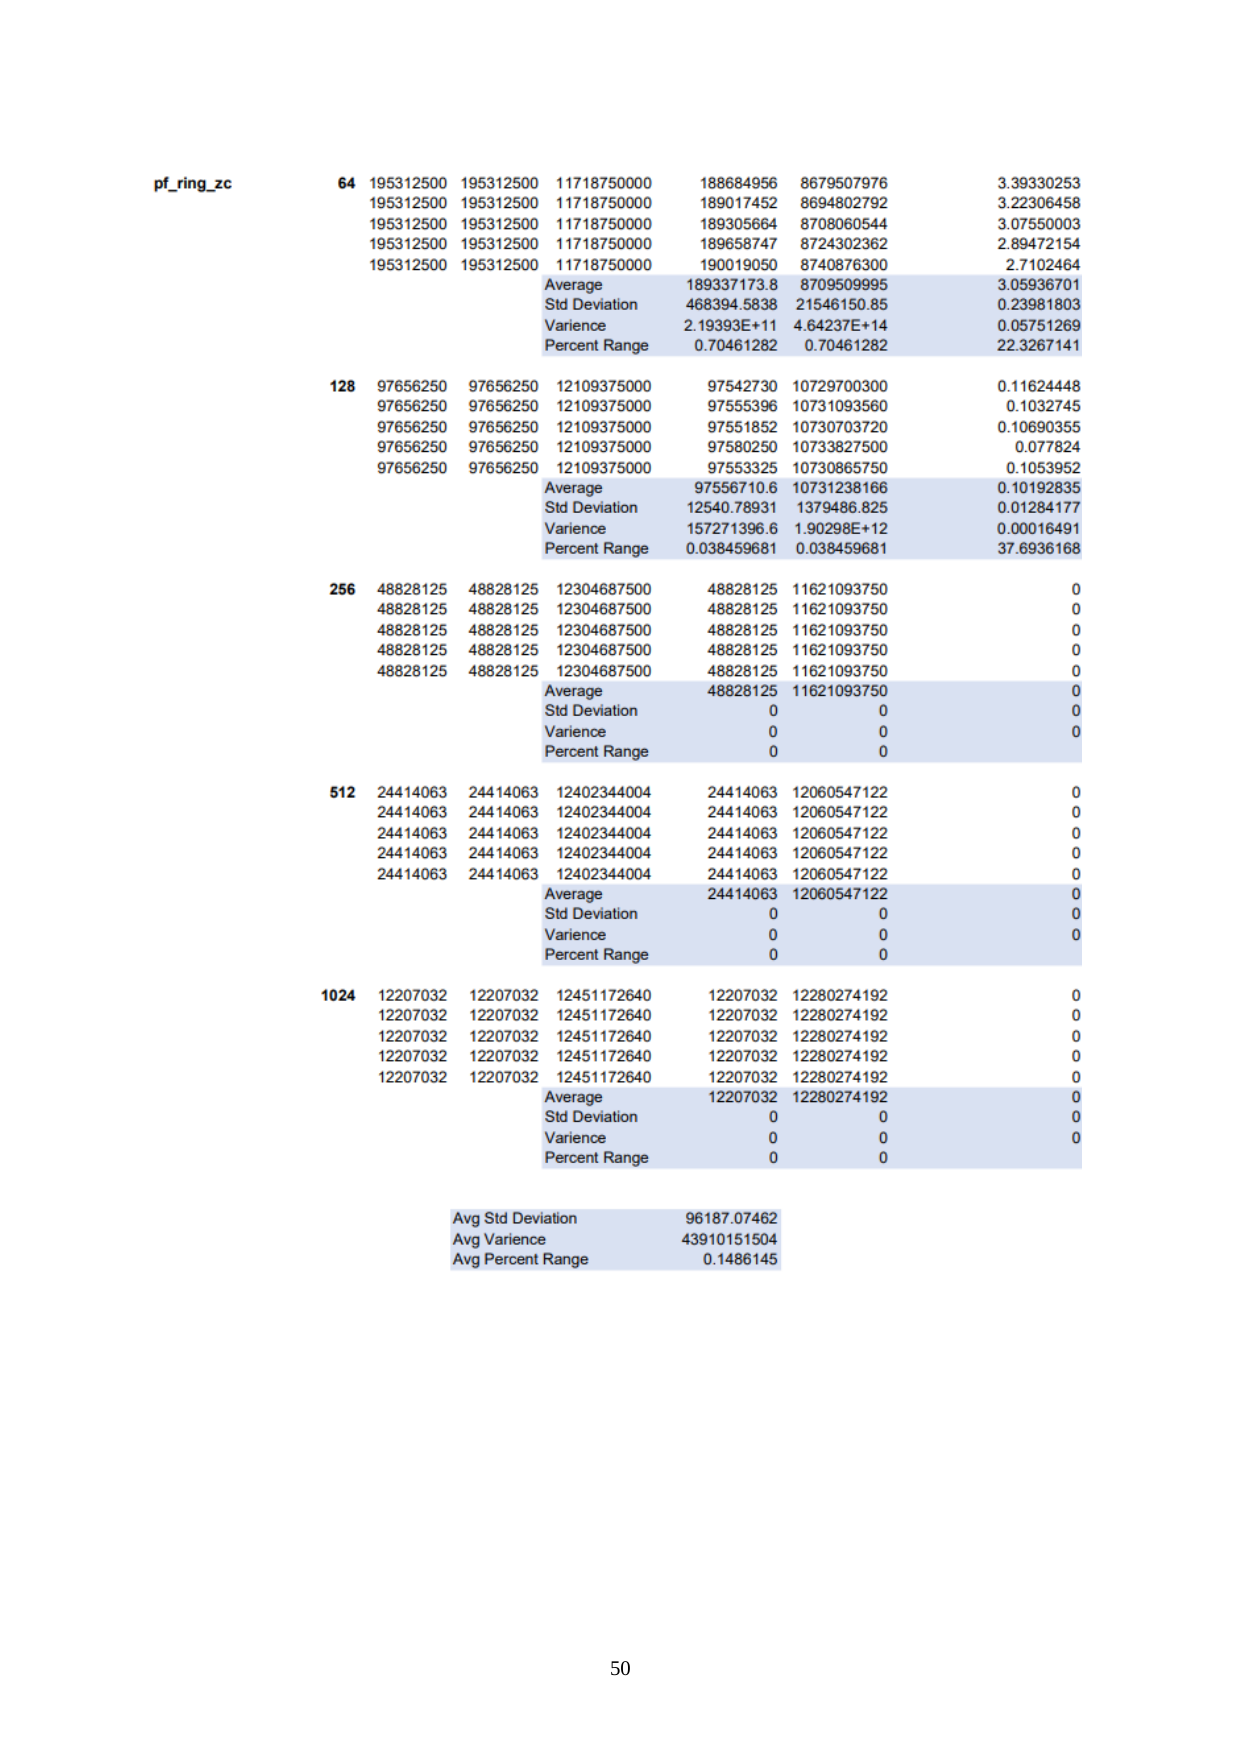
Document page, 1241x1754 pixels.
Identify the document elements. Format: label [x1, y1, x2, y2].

picture [150, 150, 1082, 1287]
